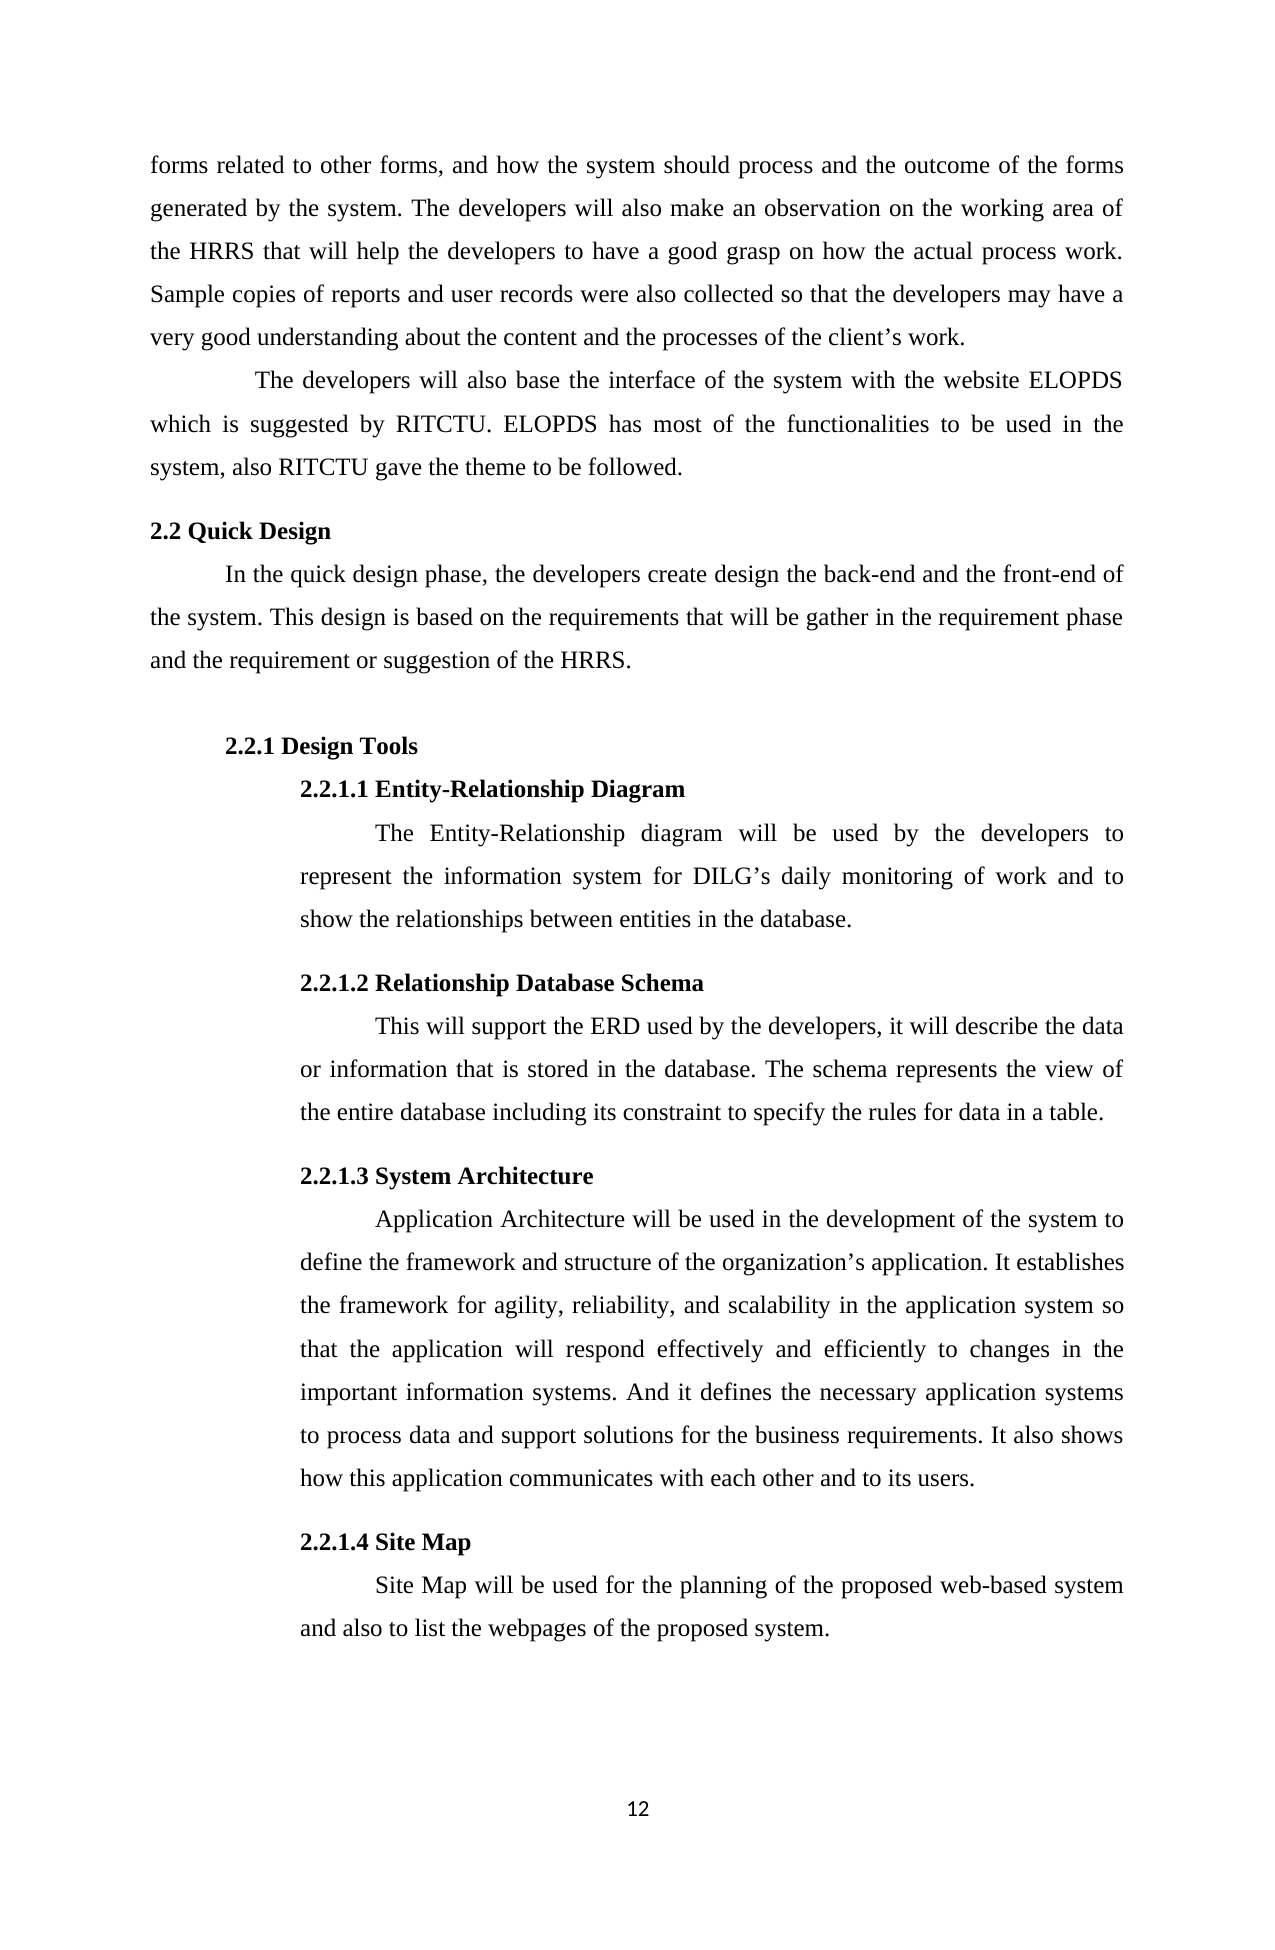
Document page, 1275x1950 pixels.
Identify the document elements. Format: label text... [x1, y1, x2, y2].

text 2.2.1.3 System Architecture [300, 1161, 1125, 1190]
text The Entity-Relationship diagram will be used by the developers to represent the information system for DILG’s daily monitoring of work and to show the relationships between entities in the database. [300, 818, 1125, 933]
text Application Architecture will be used in the development of the system to define the framework and structure of the organization’s application. It establishes the framework for agility, reliability, and scalability in the application system so that the application will respond effectively and efficiently to changes in the important information systems. And it defines the necessary application systems to process data and support solutions for the business requirements. It also shows how this application communicates with each other and to its users. [300, 1204, 1125, 1492]
text 2.2.1.4 Site Map [300, 1527, 1125, 1556]
text 2.2.1.1 Entity-Relationship Diagram [300, 774, 1125, 803]
text The developers will also base the interface of the system with the website ELOPDS which is suggested by RITCTU. ELOPDS has most of the functionalities to be used in the system, also RITCTU gave the theme to be followed. [150, 366, 1125, 481]
text 2.2 Quick Design [150, 516, 1125, 544]
text 2.2.1 Design Tools [225, 731, 1125, 760]
text In the quick design phase, the developers create design the back-end and the front-end of the system. This design is based on the requirements that will be gather in the requirement phase and the requirement or suggestion of the HRRS. [150, 559, 1125, 674]
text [150, 150, 1125, 351]
text 2.2.1.2 Relationship Database Schema [300, 968, 1125, 997]
text This will support the ERD used by the developers, it will describe the data or information that is stored in the database. The schema represents the view of the entire database including its constraint to specify the rules for data in a table. [300, 1011, 1125, 1126]
text Site Map will be used for the planning of the proposed web-based system and also to list the webpages of the proposed system. [300, 1570, 1125, 1642]
